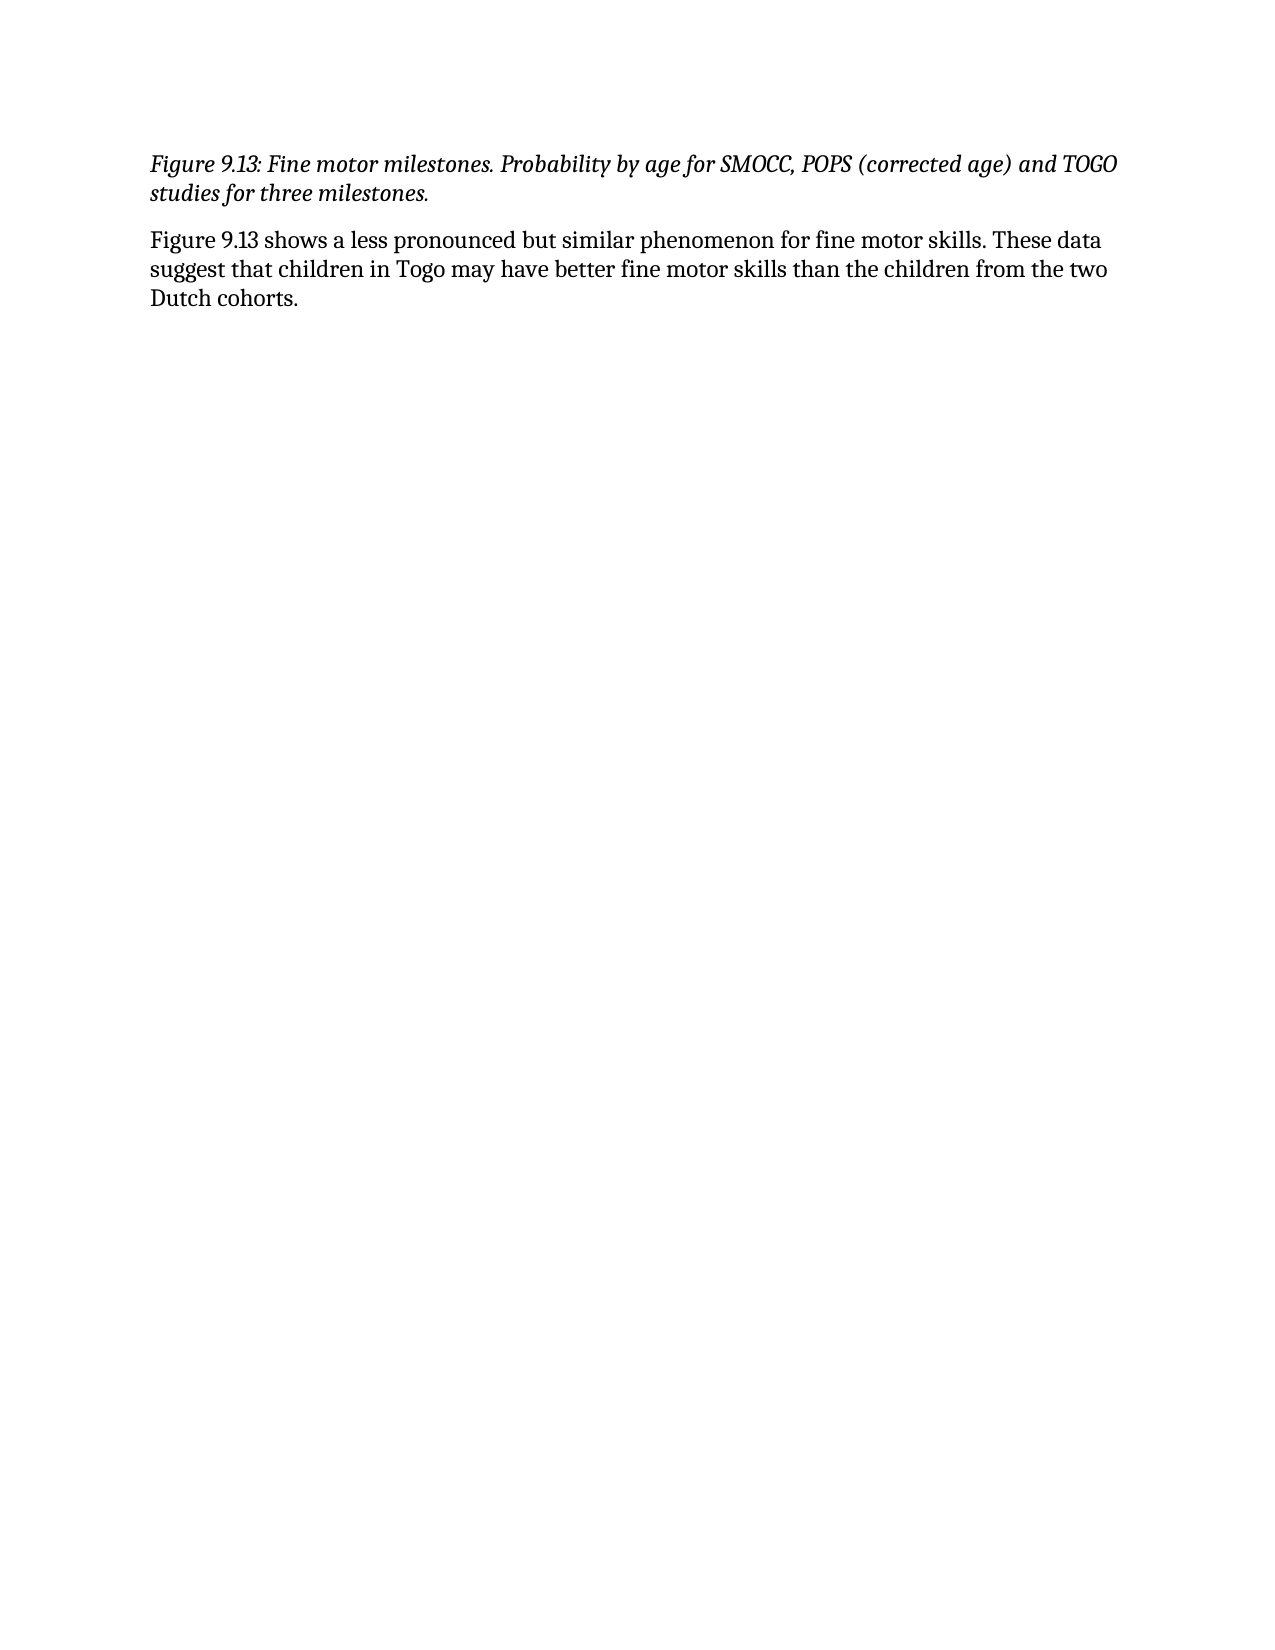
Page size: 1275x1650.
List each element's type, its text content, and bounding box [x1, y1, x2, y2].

text Figure 9.13: Fine motor milestones. Probability by age for SMOCC, POPS (corrected age) and TOGO studies for three milestones. [150, 150, 1125, 207]
text Figure 9.13 shows a less pronounced but similar phenomenon for fine motor skills. These data suggest that children in Togo may have better fine motor skills than the children from the two Dutch cohorts. [150, 226, 1125, 312]
